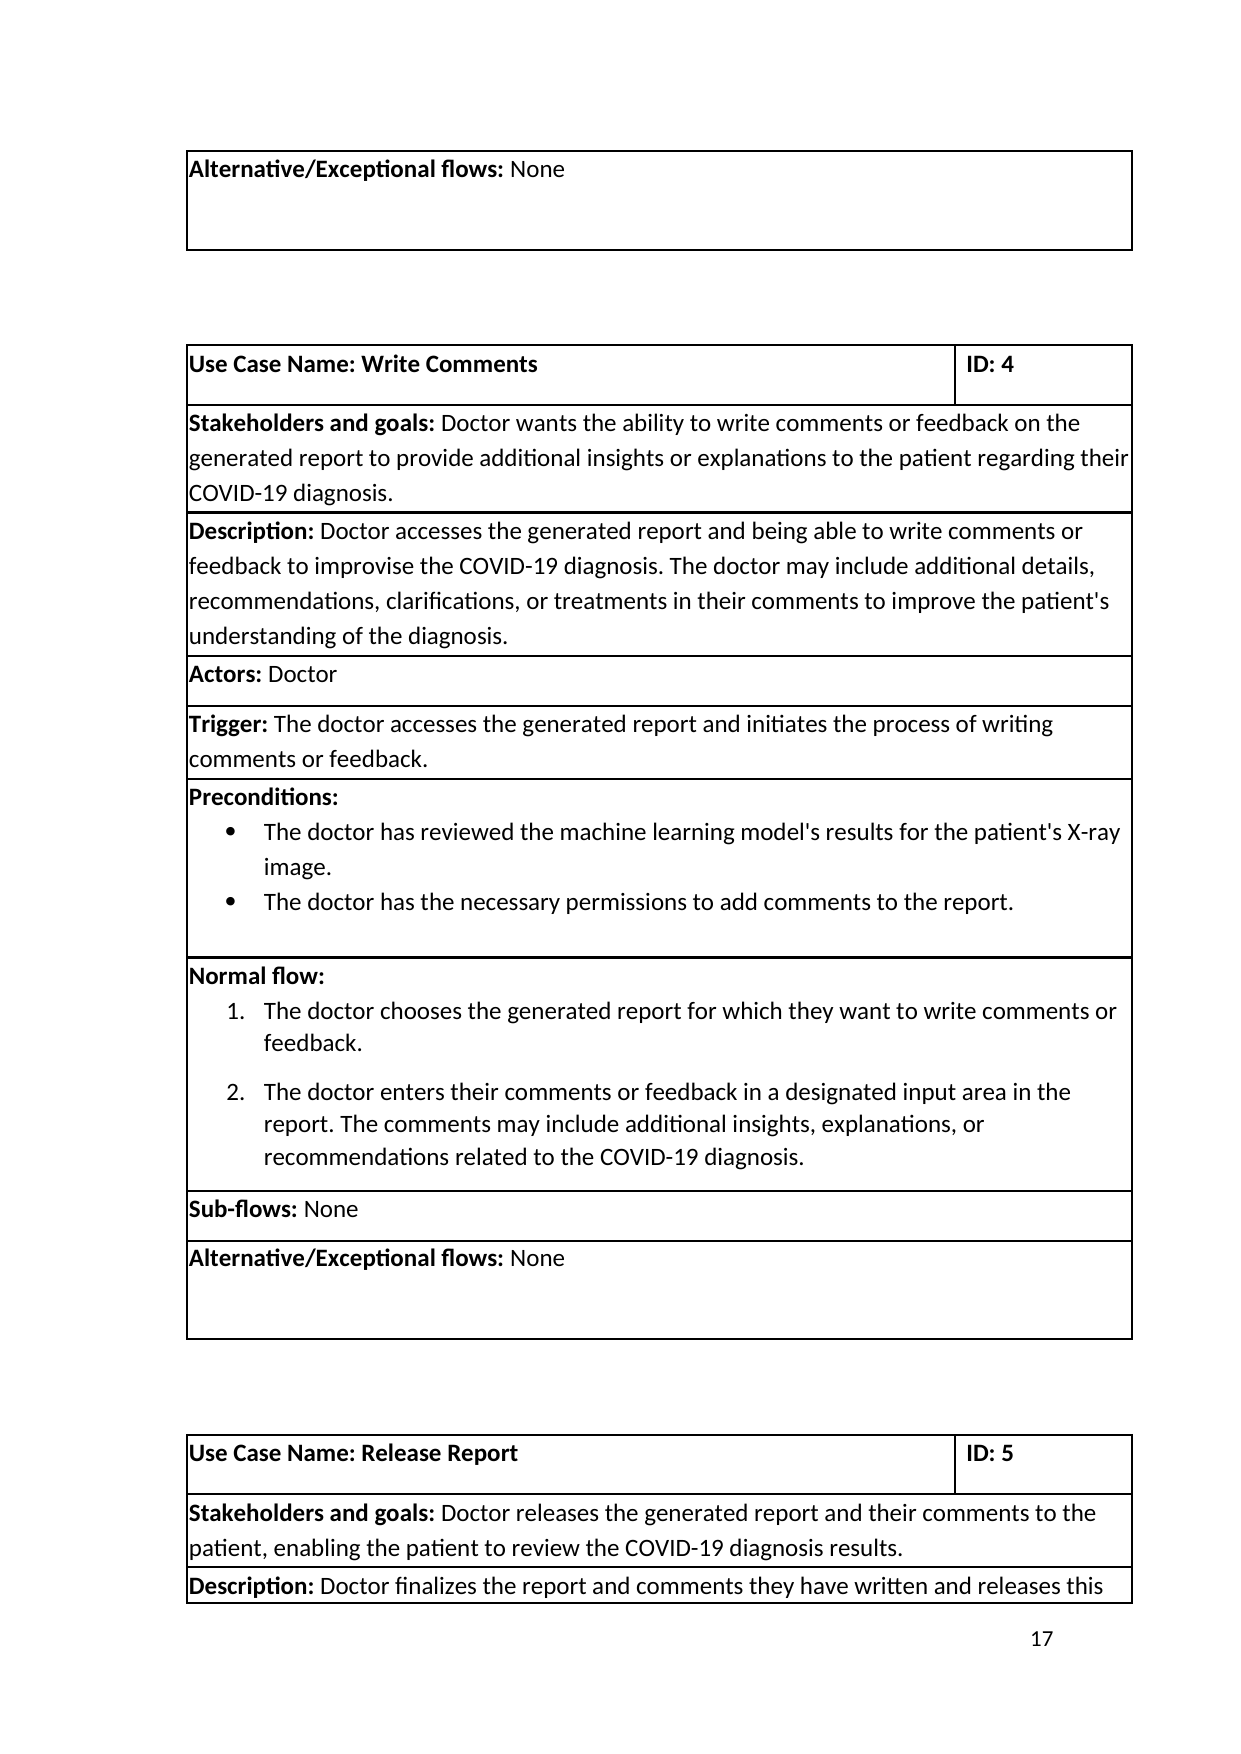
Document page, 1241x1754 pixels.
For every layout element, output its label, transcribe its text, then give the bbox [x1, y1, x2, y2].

table_header ID: 4 [956, 346, 1131, 403]
table_cell Sub-flows: None [188, 1192, 1131, 1240]
table_header ID: 5 [956, 1436, 1131, 1493]
table_header Use Case Name: Write Comments [188, 346, 954, 403]
table_cell Preconditions: The doctor has reviewed the machine learning model's results for the patient's X-ray image. The doctor has the necessary permissions to add comments to the report. [188, 780, 1131, 956]
table_cell Description: Doctor accesses the generated report and being able to write comments or feedback to improvise the COVID-19 diagnosis. The doctor may include additional details, recommendations, clarifications, or treatments in their comments to improve the patient's understanding of the diagnosis. [188, 514, 1131, 654]
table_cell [188, 1568, 1131, 1602]
table_cell Actors: Doctor [188, 657, 1131, 705]
table_header Use Case Name: Release Report [188, 1436, 954, 1493]
table_cell Stakeholders and goals: Doctor releases the generated report and their comments to the patient, enabling the patient to review the COVID-19 diagnosis results. [188, 1495, 1131, 1566]
table_cell Alternative/Exceptional flows: None [188, 152, 1131, 248]
table_cell Alternative/Exceptional flows: None [188, 1242, 1131, 1338]
table_cell Stakeholders and goals: Doctor wants the ability to write comments or feedback on the generated report to provide additional insights or explanations to the patient regarding their COVID-19 diagnosis. [188, 406, 1131, 511]
table_cell Normal flow: The doctor chooses the generated report for which they want to write comments or feedback. The doctor enters their comments or feedback in a designated input area in the report. The comments may include additional insights, explanations, or recommendations related to the COVID-19 diagnosis. [188, 959, 1131, 1189]
table_cell Trigger: The doctor accesses the generated report and initiates the process of writing comments or feedback. [188, 707, 1131, 778]
